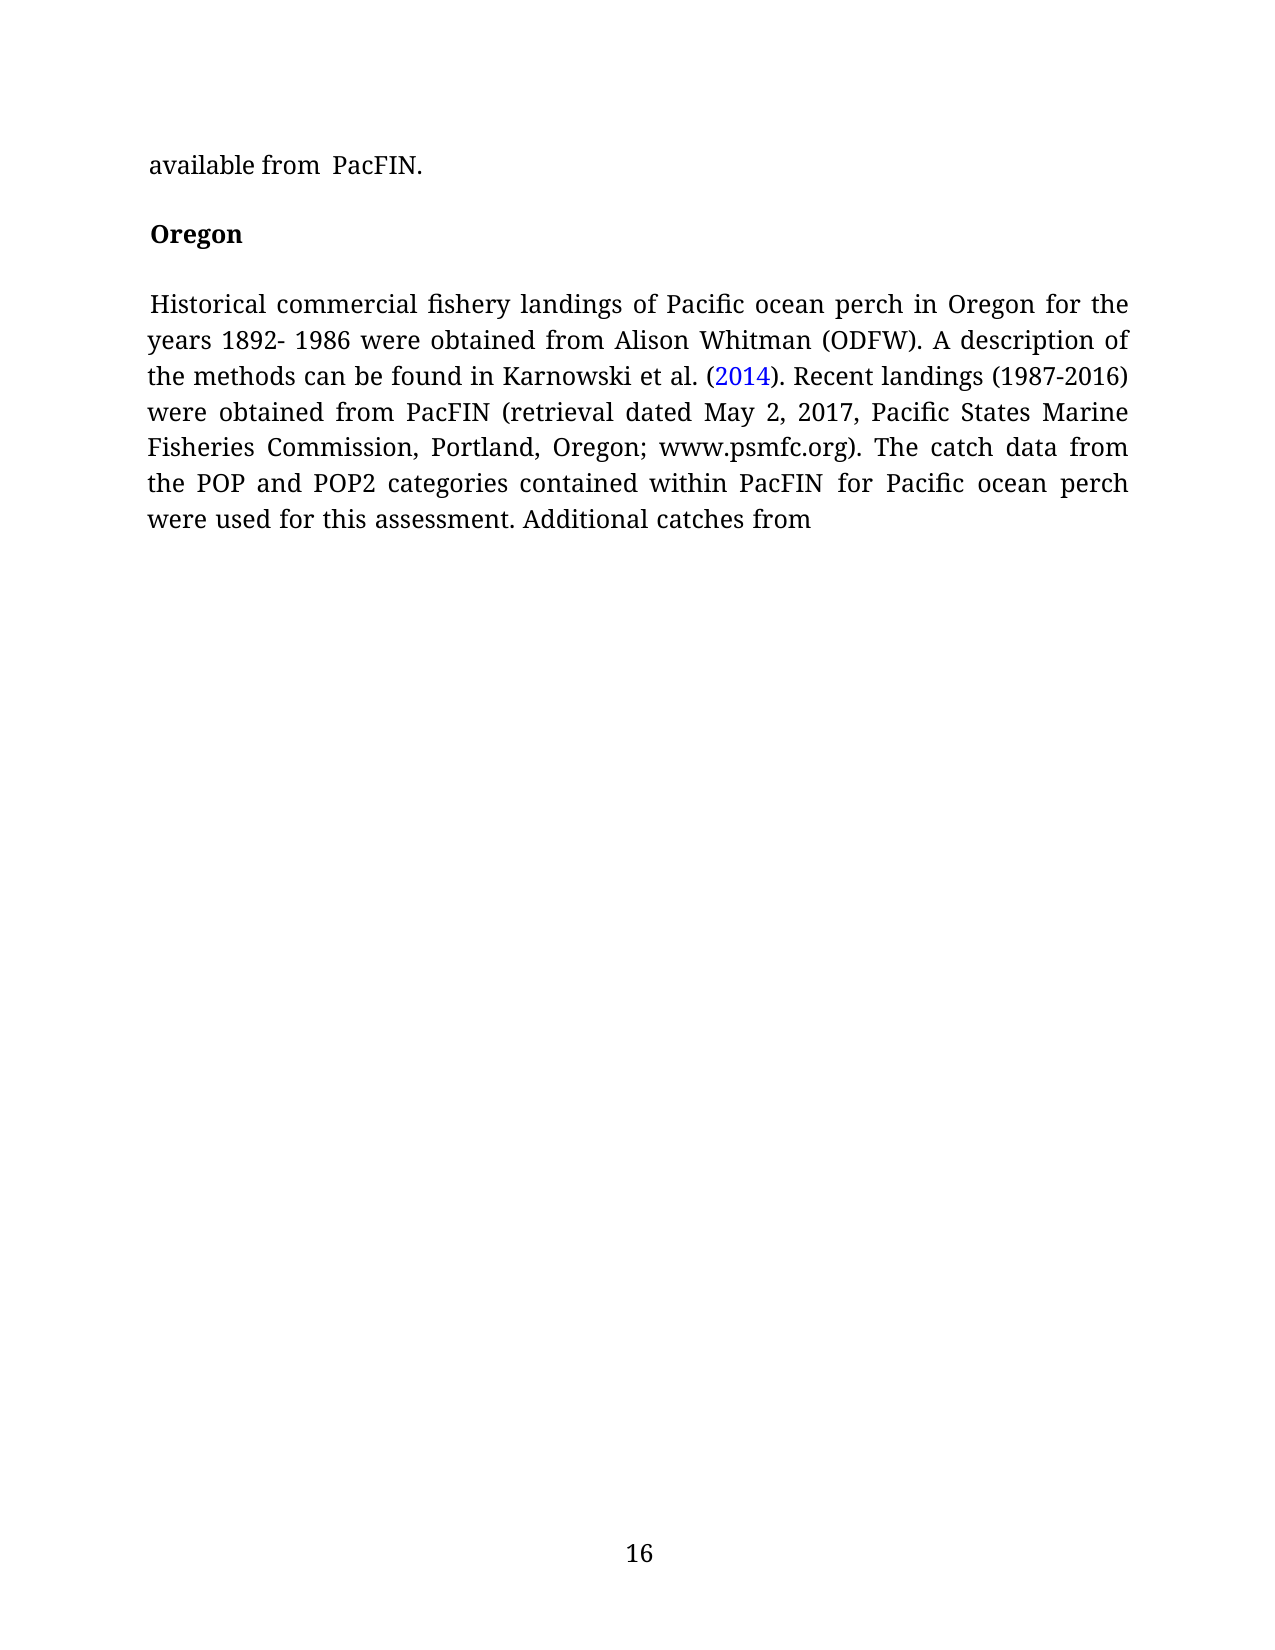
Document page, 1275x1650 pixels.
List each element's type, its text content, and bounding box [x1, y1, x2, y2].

text Oregon [150, 217, 1167, 251]
text Historical commercial fishery landings of Pacific ocean perch in Oregon for the years 1892- 1986 were obtained from Alison Whitman (ODFW). A description of the methods can be found in Karnowski et al. (2014). Recent landings (1987-2016) were obtained from PacFIN (retrieval dated May 2, 2017, Pacific States Marine Fisheries Commission, Portland, Oregon; www.psmfc.org). The catch data from the POP and POP2 categories contained within PacFIN for Pacific ocean perch were used for this assessment. Additional catches from [147, 287, 1129, 536]
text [149, 148, 1130, 182]
